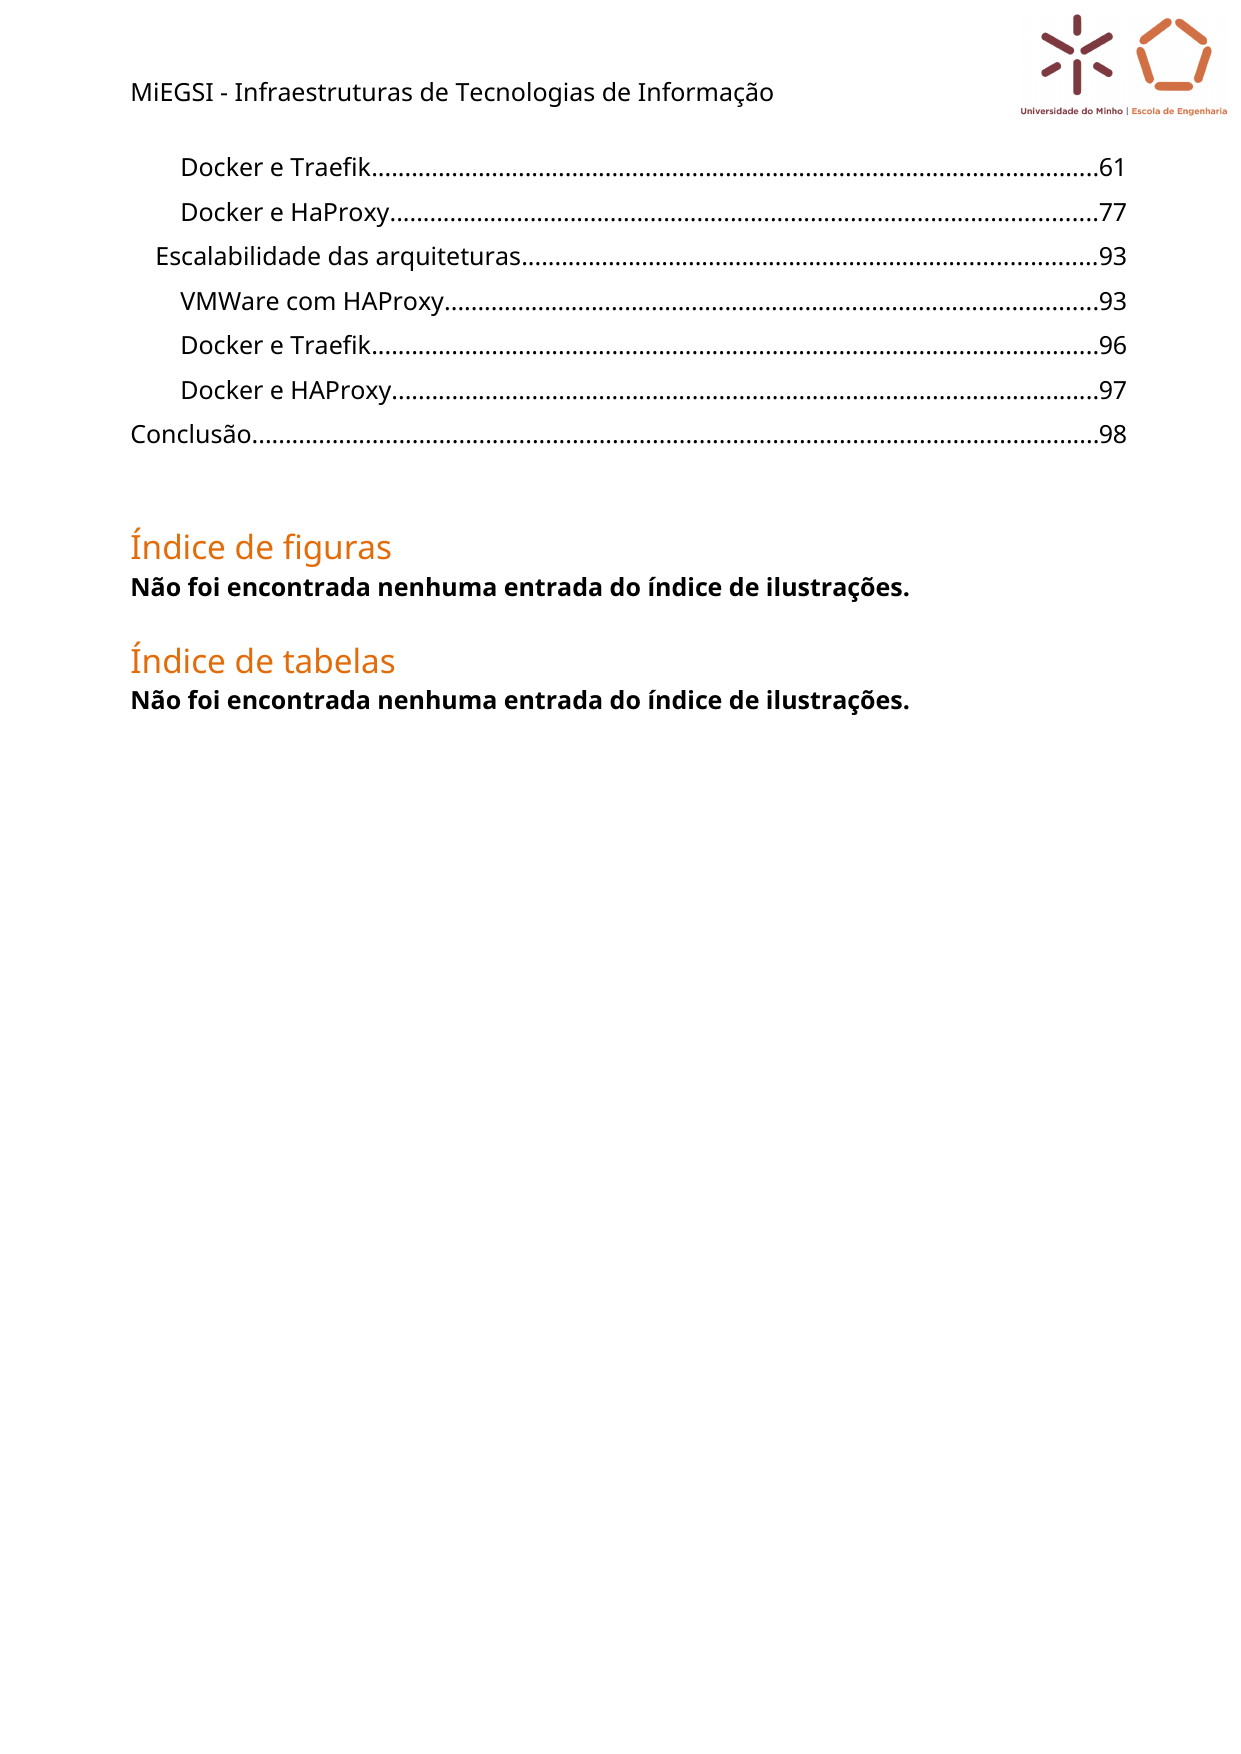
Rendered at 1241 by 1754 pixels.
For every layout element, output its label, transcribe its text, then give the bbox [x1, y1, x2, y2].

text Índice de tabelas [112, 637, 1128, 683]
text Índice de figuras [112, 524, 1128, 569]
text Não foi encontrada nenhuma entrada do índice de ilustrações. [112, 569, 1128, 603]
text Não foi encontrada nenhuma entrada do índice de ilustrações. [112, 683, 1128, 717]
picture [1018, 11, 1229, 119]
